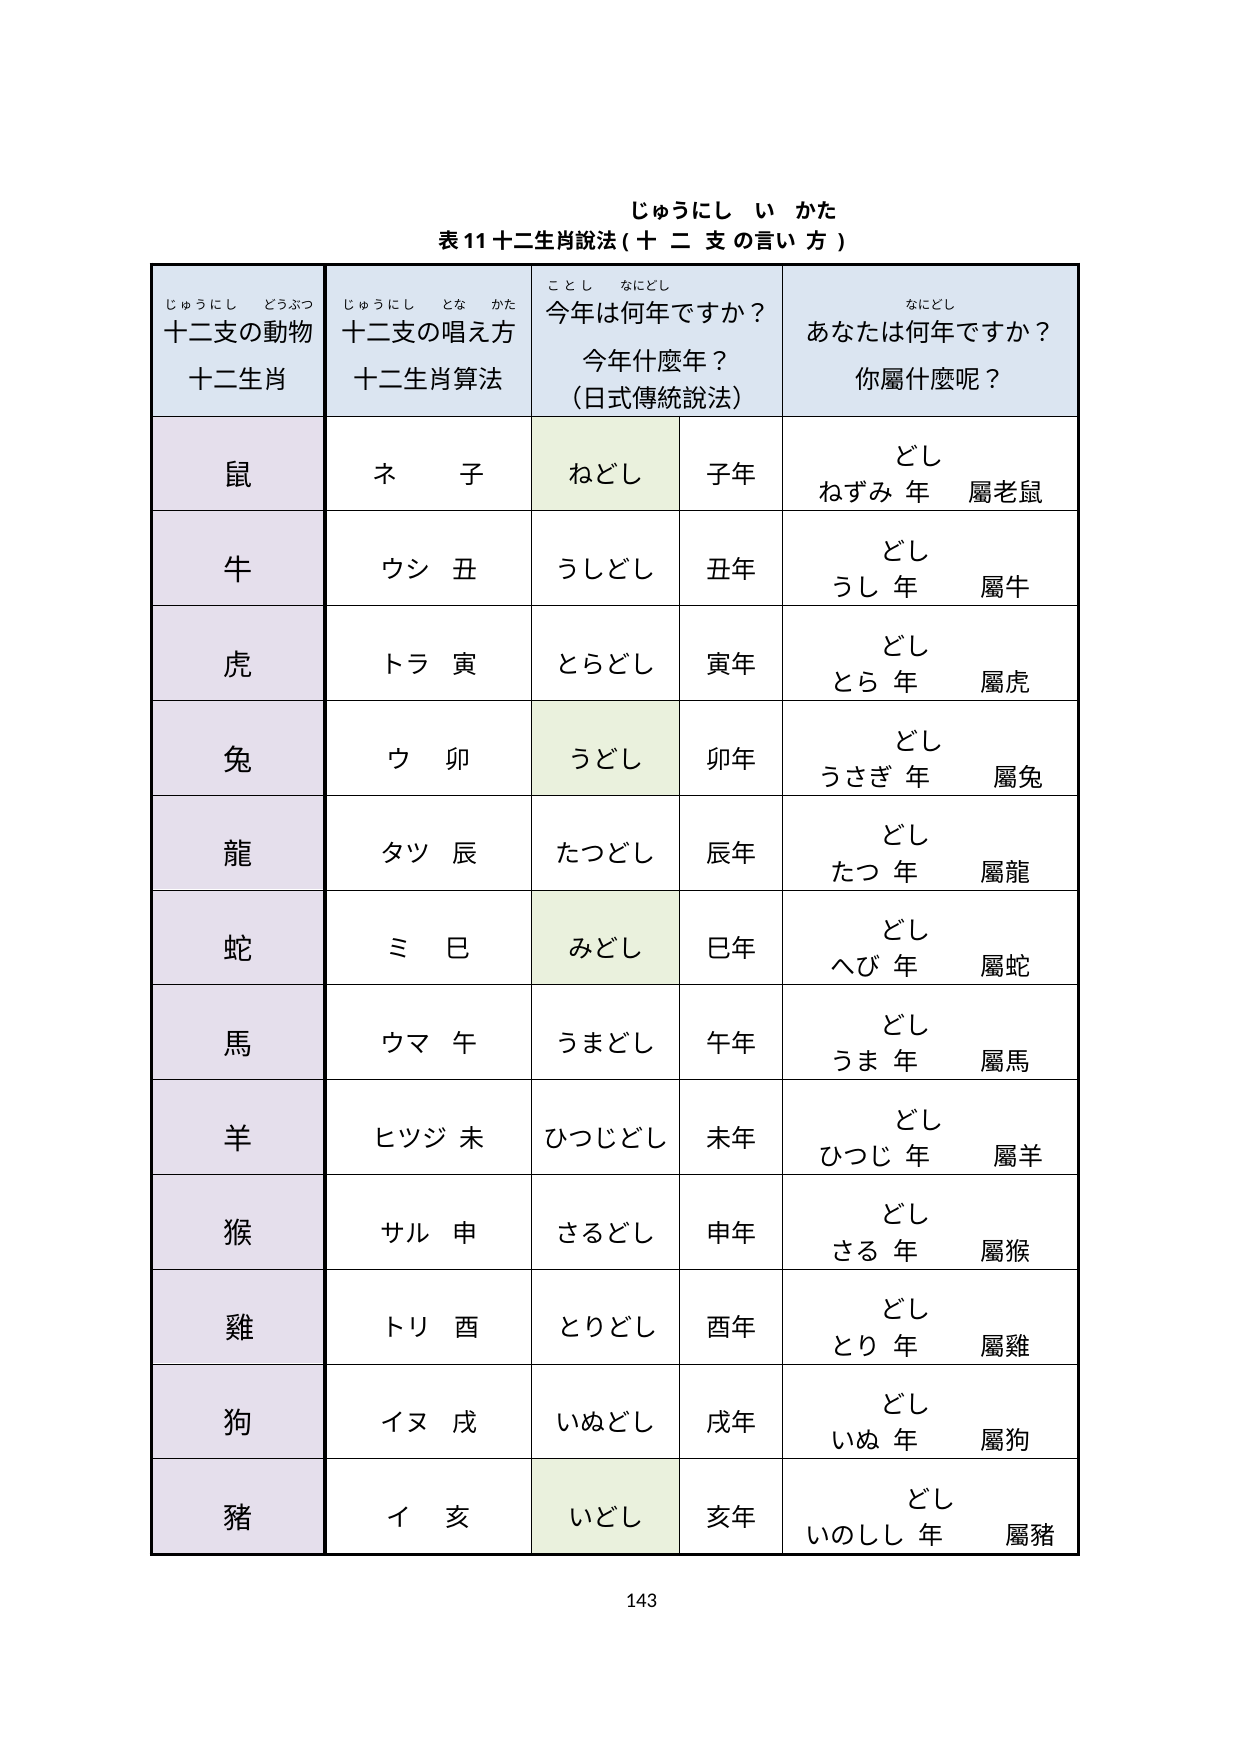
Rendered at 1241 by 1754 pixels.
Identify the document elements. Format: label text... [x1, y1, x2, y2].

table_cell ひつじ 屬羊 [783, 1080, 1077, 1174]
table_cell 牛 [153, 511, 323, 605]
table_cell 申年 [680, 1175, 782, 1269]
table_cell とり 屬雞 [783, 1270, 1077, 1363]
table_cell とら 屬虎 [783, 606, 1077, 700]
table_cell 亥年 [680, 1459, 782, 1553]
table_cell 雞 [153, 1270, 323, 1363]
table_cell ひつじどし [532, 1080, 679, 1174]
table_cell タツ 辰 [327, 796, 531, 889]
table_cell 豬 [153, 1459, 323, 1553]
table_cell 龍 [153, 796, 323, 889]
table_cell うさぎ 屬兔 [783, 701, 1077, 795]
table_cell 卯年 [680, 701, 782, 795]
table_header の 十二生肖 [153, 266, 323, 416]
table_header のえ 十二生肖算法 [327, 266, 531, 416]
table_cell うし 屬牛 [783, 511, 1077, 605]
table_cell 寅年 [680, 606, 782, 700]
table_cell いのしし 屬豬 [783, 1459, 1077, 1553]
table_cell 羊 [153, 1080, 323, 1174]
table_cell みどし [532, 891, 679, 984]
table_cell サル 申 [327, 1175, 531, 1269]
table_cell 酉年 [680, 1270, 782, 1363]
table_cell 午年 [680, 985, 782, 1079]
table_cell 巳年 [680, 891, 782, 984]
table_cell ウシ 丑 [327, 511, 531, 605]
table_cell とらどし [532, 606, 679, 700]
table_cell 戌年 [680, 1365, 782, 1458]
table_cell イヌ 戌 [327, 1365, 531, 1458]
table_cell ミ 巳 [327, 891, 531, 984]
table_cell 蛇 [153, 891, 323, 984]
table_cell トリ 酉 [327, 1270, 531, 1363]
table_cell ねどし [532, 417, 679, 510]
table_cell ウマ 午 [327, 985, 531, 1079]
table_cell さる 屬猴 [783, 1175, 1077, 1269]
table_cell いどし [532, 1459, 679, 1553]
text 表11 十二生肖說法 (のい) [162, 187, 1107, 262]
table_cell うどし [532, 701, 679, 795]
table_cell ねずみ 屬老鼠 [783, 417, 1077, 510]
table_header あなたはですか？ 你屬什麼呢？ [783, 266, 1077, 416]
table_cell 子年 [680, 417, 782, 510]
table_cell 未年 [680, 1080, 782, 1174]
table_cell うしどし [532, 511, 679, 605]
table_cell ネ 子 [327, 417, 531, 510]
table_cell ウ 卯 [327, 701, 531, 795]
table_cell 虎 [153, 606, 323, 700]
table_cell 丑年 [680, 511, 782, 605]
table_cell ヒツジ 未 [327, 1080, 531, 1174]
table_cell とりどし [532, 1270, 679, 1363]
table_cell うま 屬馬 [783, 985, 1077, 1079]
table_cell 辰年 [680, 796, 782, 889]
table_cell たつどし [532, 796, 679, 889]
table_cell いぬ 屬狗 [783, 1365, 1077, 1458]
table_cell 馬 [153, 985, 323, 1079]
table_cell イ 亥 [327, 1459, 531, 1553]
table_cell へび 屬蛇 [783, 891, 1077, 984]
table_cell 狗 [153, 1365, 323, 1458]
table_cell さるどし [532, 1175, 679, 1269]
table_cell うまどし [532, 985, 679, 1079]
table_cell トラ 寅 [327, 606, 531, 700]
table_header はですか？ 今年什麼年？ （日式傳統說法） [532, 266, 782, 416]
table_cell いぬどし [532, 1365, 679, 1458]
table_cell 鼠 [153, 417, 323, 510]
table_cell 猴 [153, 1175, 323, 1269]
table_cell たつ 屬龍 [783, 796, 1077, 889]
table_cell 兔 [153, 701, 323, 795]
